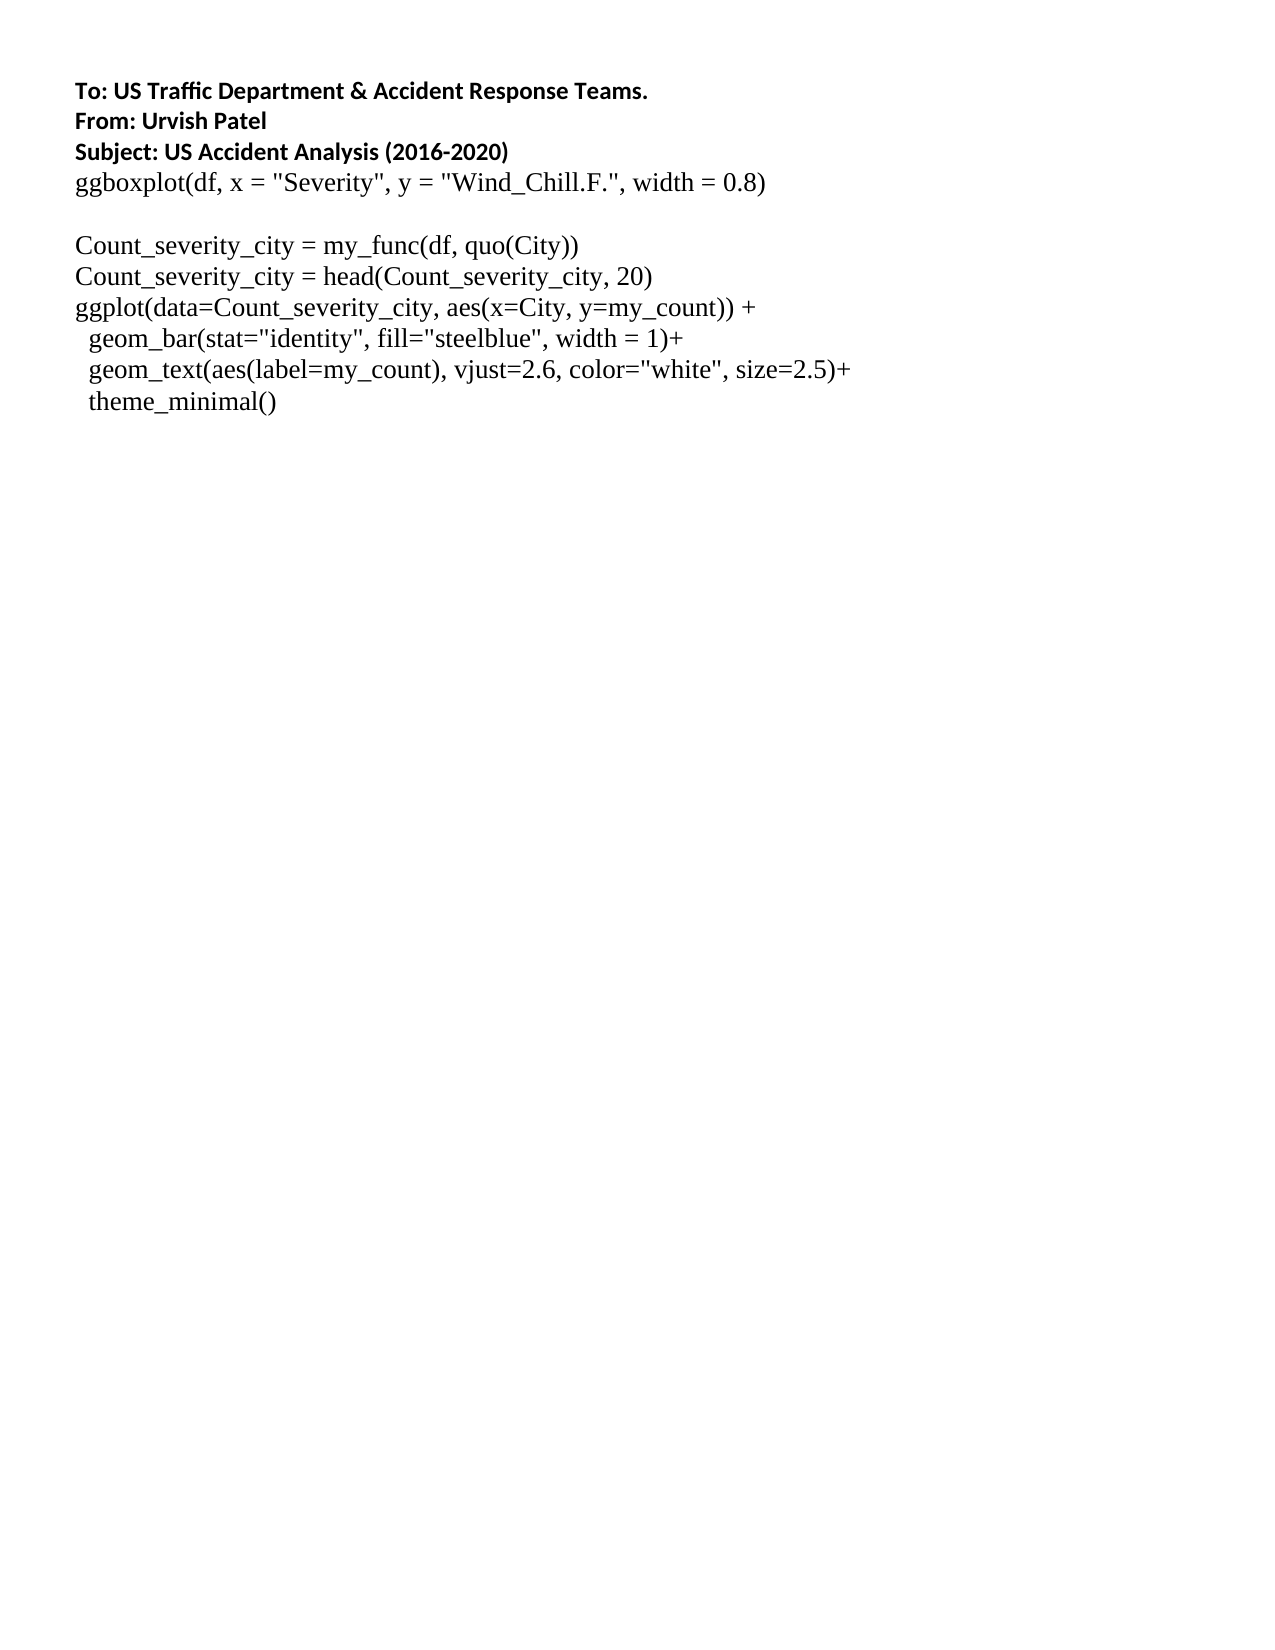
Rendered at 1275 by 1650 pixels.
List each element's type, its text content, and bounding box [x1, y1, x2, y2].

text ggboxplot(df, x = "Severity", y = "Wind_Chill.F.", width = 0.8) [75, 167, 1200, 198]
text geom_text(aes(label=my_count), vjust=2.6, color="white", size=2.5)+ [75, 353, 1200, 384]
text Count_severity_city = my_func(df, quo(City)) [75, 229, 1200, 260]
text Count_severity_city = head(Count_severity_city, 20) [75, 260, 1200, 291]
text ggplot(data=Count_severity_city, aes(x=City, y=my_count)) + [75, 291, 1200, 322]
text geom_bar(stat="identity", fill="steelblue", width = 1)+ [75, 322, 1200, 353]
text theme_minimal() [75, 384, 1200, 416]
